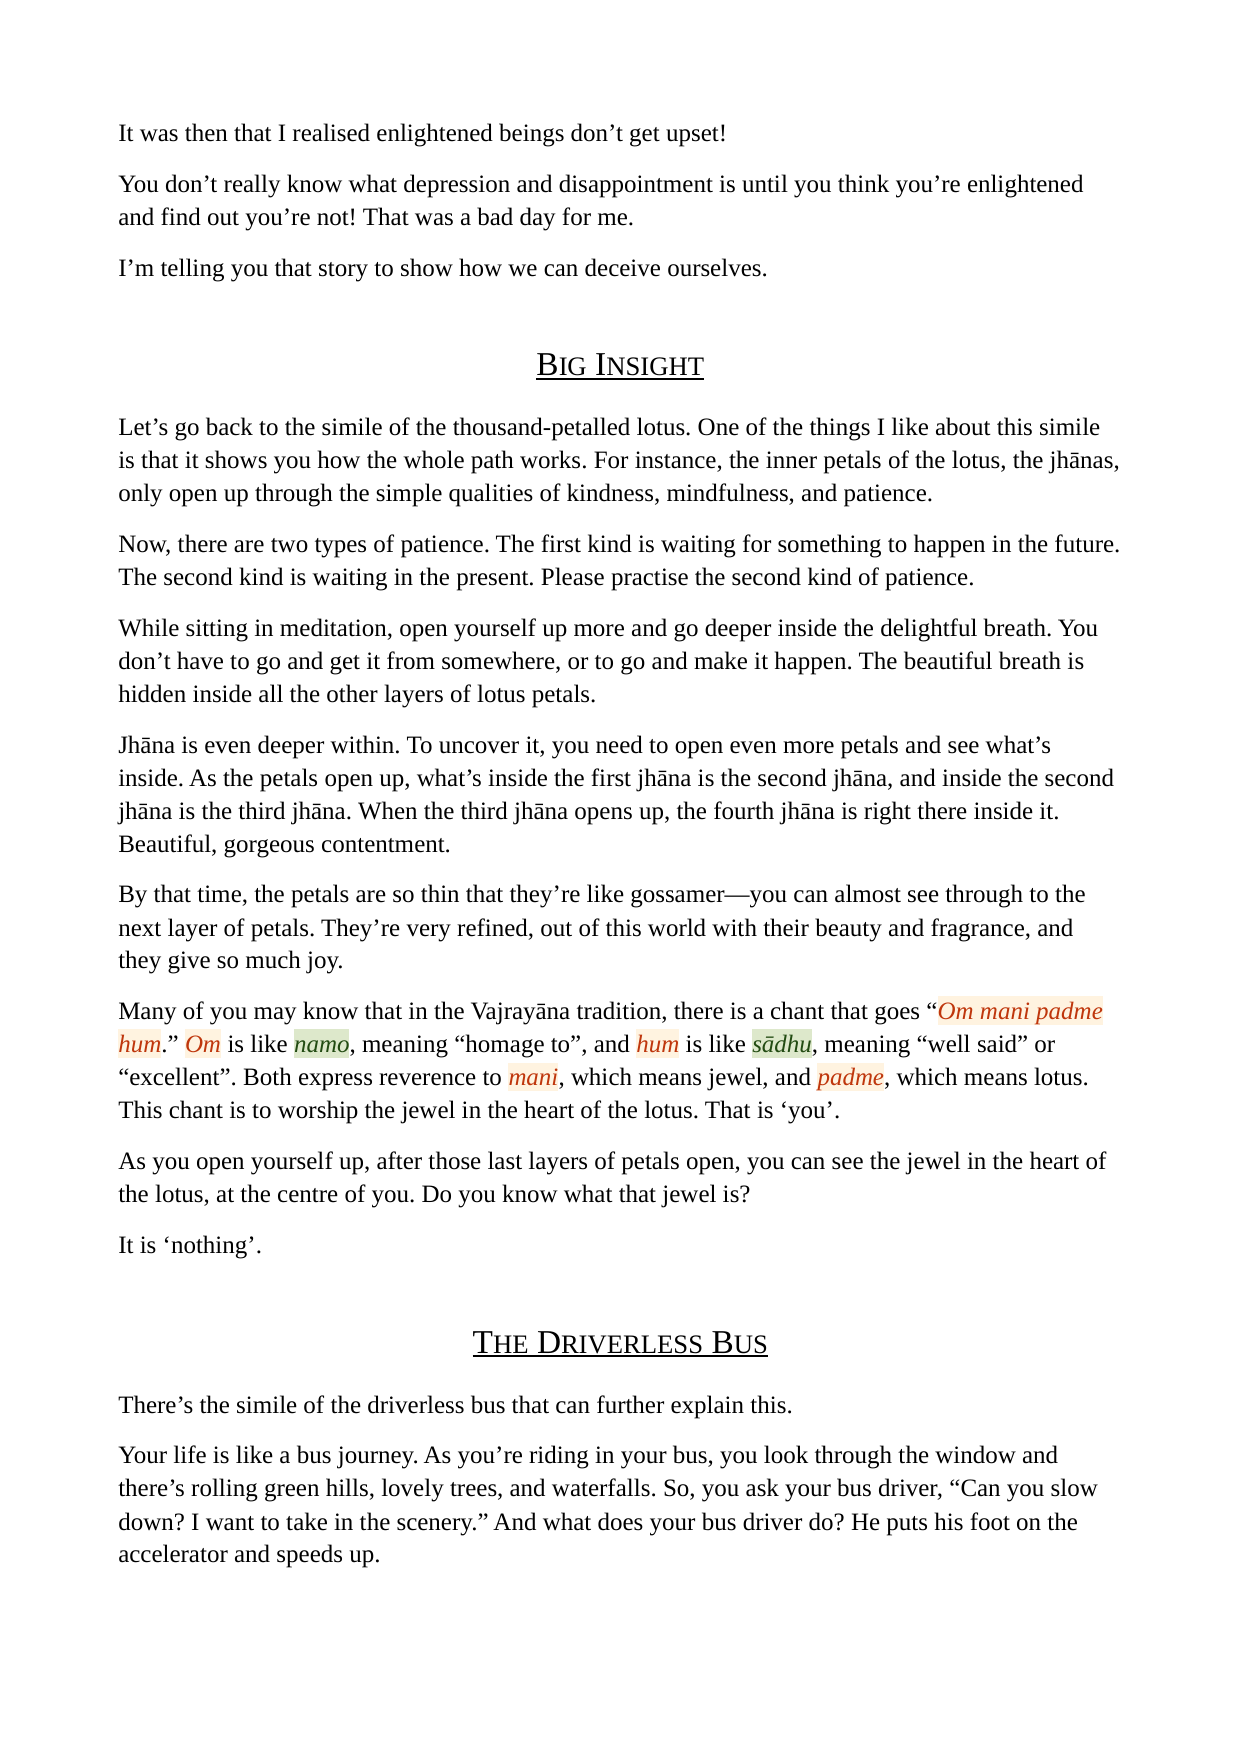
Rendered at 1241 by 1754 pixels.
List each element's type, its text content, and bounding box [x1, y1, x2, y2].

text I’m telling you that story to show how we can deceive ourselves. [118, 253, 1122, 281]
text Your life is like a bus journey. As you’re riding in your bus, you look through the window and there’s rolling green hills, lovely trees, and waterfalls. So, you ask your bus driver, “Can you slow down? I want to take in the scenery.” And what does your bus driver do? He puts his foot on the accelerator and speeds up. [118, 1441, 1122, 1568]
text The Driverless Bus [118, 1322, 1122, 1360]
text While sitting in meditation, open yourself up more and go deeper inside the delightful breath. You don’t have to go and get it from somewhere, or to go and make it happen. The beautiful breath is hidden inside all the other layers of lotus petals. [118, 613, 1122, 708]
text Big Insight [118, 345, 1122, 383]
text As you open yourself up, after those last layers of petals open, you can see the jewel in the heart of the lotus, at the centre of you. Do you know what that jewel is? [118, 1146, 1122, 1208]
text Many of you may know that in the Vajrayāna tradition, there is a chant that goes “Om mani padme hum.” Om is like namo, meaning “homage to”, and hum is like sādhu, meaning “well said” or “excellent”. Both express reverence to mani, which means jewel, and padme, which means lotus. This chant is to worship the jewel in the heart of the lotus. That is ‘you’. [118, 996, 1122, 1124]
text There’s the simile of the driverless bus that can further explain this. [118, 1390, 1122, 1418]
text Now, there are two types of patience. The first kind is waiting for something to happen in the future. The second kind is waiting in the present. Please practise the second kind of patience. [118, 529, 1122, 591]
text You don’t really know what depression and disappointment is until you think you’re enlightened and find out you’re not! That was a bad day for me. [118, 169, 1122, 231]
text It is ‘nothing’. [118, 1230, 1122, 1259]
text Jhāna is even deeper within. To uncover it, you need to open even more petals and see what’s inside. As the petals open up, what’s inside the first jhāna is the second jhāna, and inside the second jhāna is the third jhāna. When the third jhāna opens up, the fourth jhāna is right there inside it. Beautiful, gorgeous contentment. [118, 730, 1122, 858]
text Let’s go back to the simile of the thousand-petalled lotus. One of the things I like about this simile is that it shows you how the whole path works. For instance, the inner petals of the lotus, the jhānas, only open up through the simple qualities of kindness, mindfulness, and patience. [118, 412, 1122, 507]
text It was then that I realised enlightened beings don’t get upset! [118, 118, 1122, 147]
text By that time, the petals are so thin that they’re like gossamer—you can almost see through to the next layer of petals. They’re very refined, out of this world with their beauty and fragrance, and they give so much joy. [118, 879, 1122, 974]
